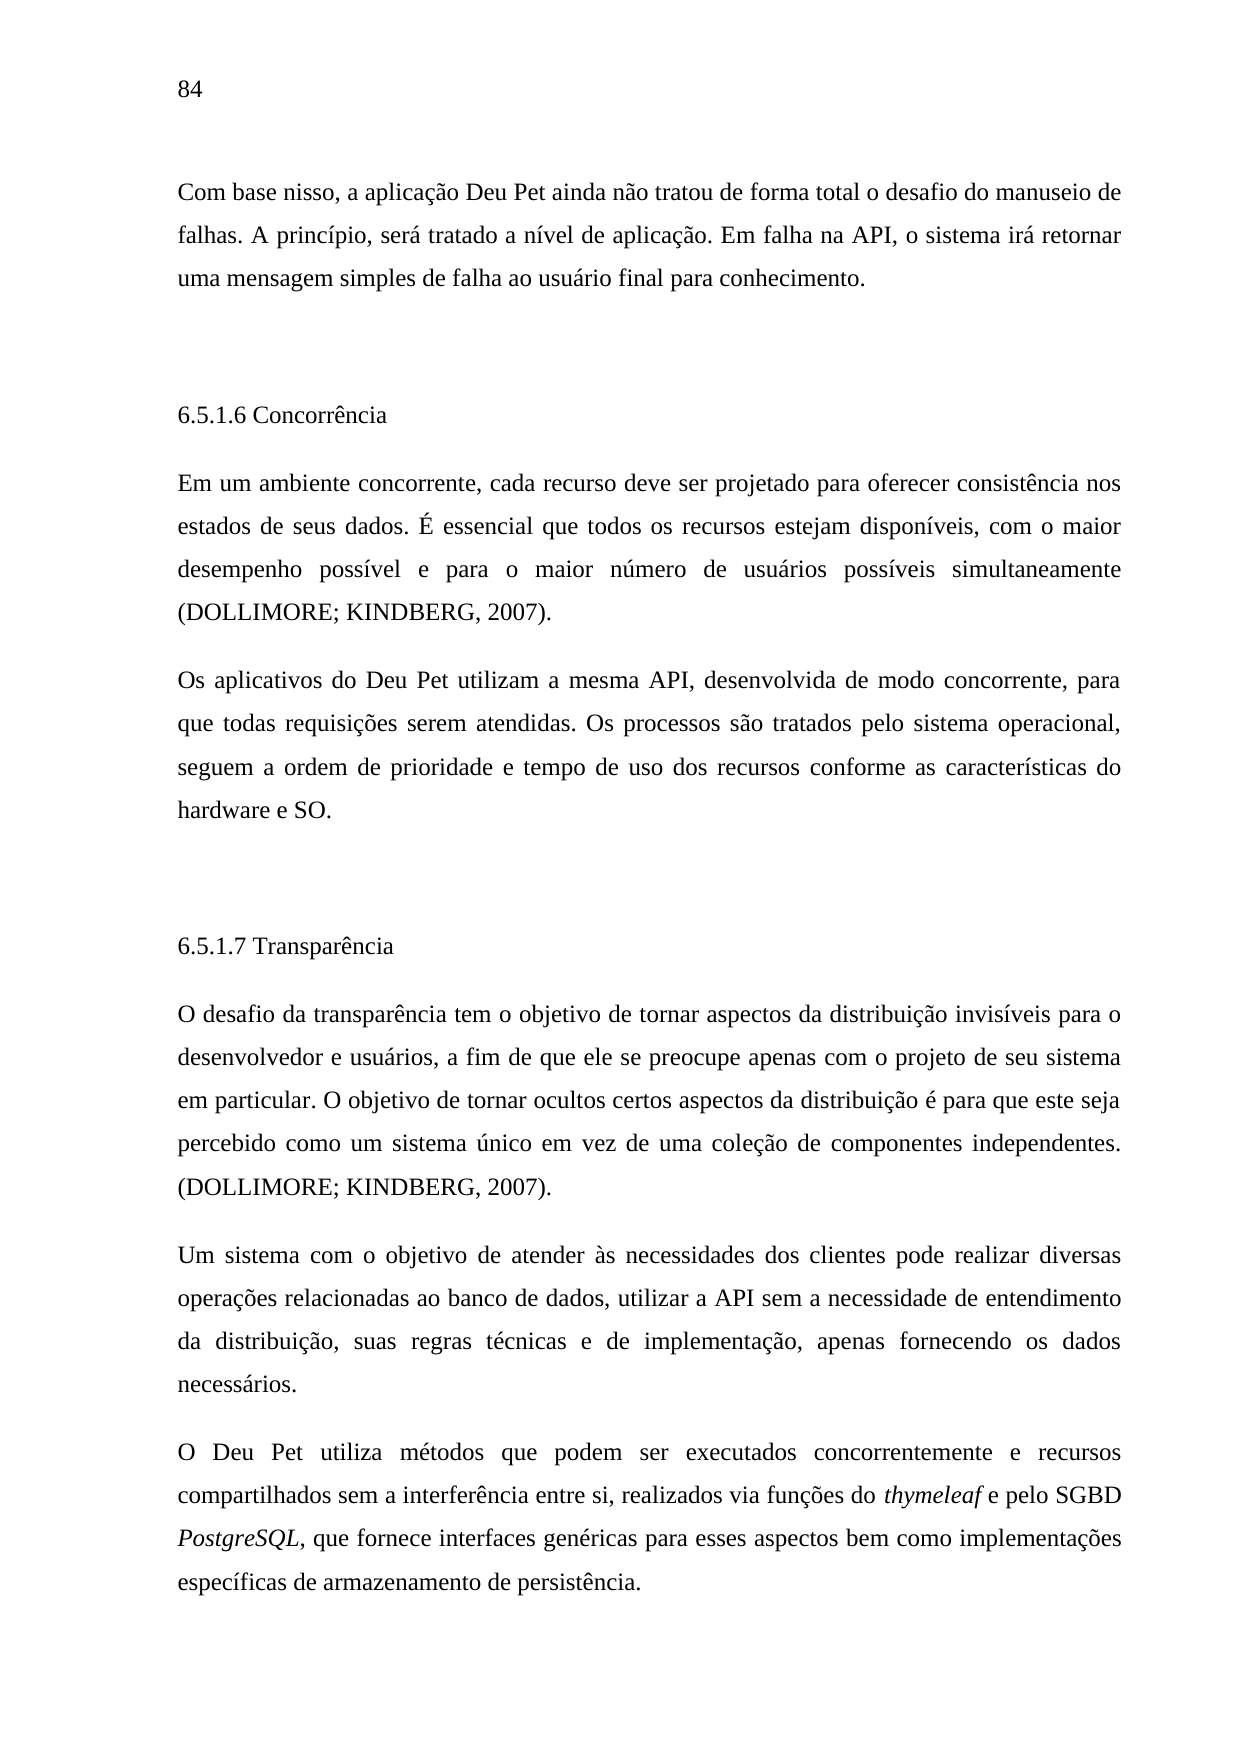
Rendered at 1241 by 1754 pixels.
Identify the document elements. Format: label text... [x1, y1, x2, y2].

text Os aplicativos do Deu Pet utilizam a mesma API, desenvolvida de modo concorrente, para que todas requisições serem atendidas. Os processos são tratados pelo sistema operacional, seguem a ordem de prioridade e tempo de uso dos recursos conforme as características do hardware e SO. [177, 665, 1122, 823]
text Com base nisso, a aplicação Deu Pet ainda não tratou de forma total o desafio do manuseio de falhas. A princípio, será tratado a nível de aplicação. Em falha na API, o sistema irá retornar uma mensagem simples de falha ao usuário final para conhecimento. [177, 177, 1122, 292]
text O desafio da transparência tem o objetivo de tornar aspectos da distribuição invisíveis para o desenvolvedor e usuários, a fim de que ele se preocupe apenas com o projeto de seu sistema em particular. O objetivo de tornar ocultos certos aspectos da distribuição é para que este seja percebido como um sistema único em vez de uma coleção de componentes independentes. (DOLLIMORE; KINDBERG, 2007). [177, 999, 1122, 1200]
text O Deu Pet utiliza métodos que podem ser executados concorrentemente e recursos compartilhados sem a interferência entre si, realizados via funções do thymeleaf e pelo SGBD PostgreSQL, que fornece interfaces genéricas para esses aspectos bem como implementações específicas de armazenamento de persistência. [177, 1437, 1122, 1595]
text Em um ambiente concorrente, cada recurso deve ser projetado para oferecer consistência nos estados de seus dados. É essencial que todos os recursos estejam disponíveis, com o maior desempenho possível e para o maior número de usuários possíveis simultaneamente (DOLLIMORE; KINDBERG, 2007). [177, 468, 1122, 626]
text Um sistema com o objetivo de atender às necessidades dos clientes pode realizar diversas operações relacionadas ao banco de dados, utilizar a API sem a necessidade de entendimento da distribuição, suas regras técnicas e de implementação, apenas fornecendo os dados necessários. [177, 1240, 1122, 1398]
text 6.5.1.6 Concorrência [177, 400, 1122, 428]
text 6.5.1.7 Transparência [177, 931, 1122, 960]
